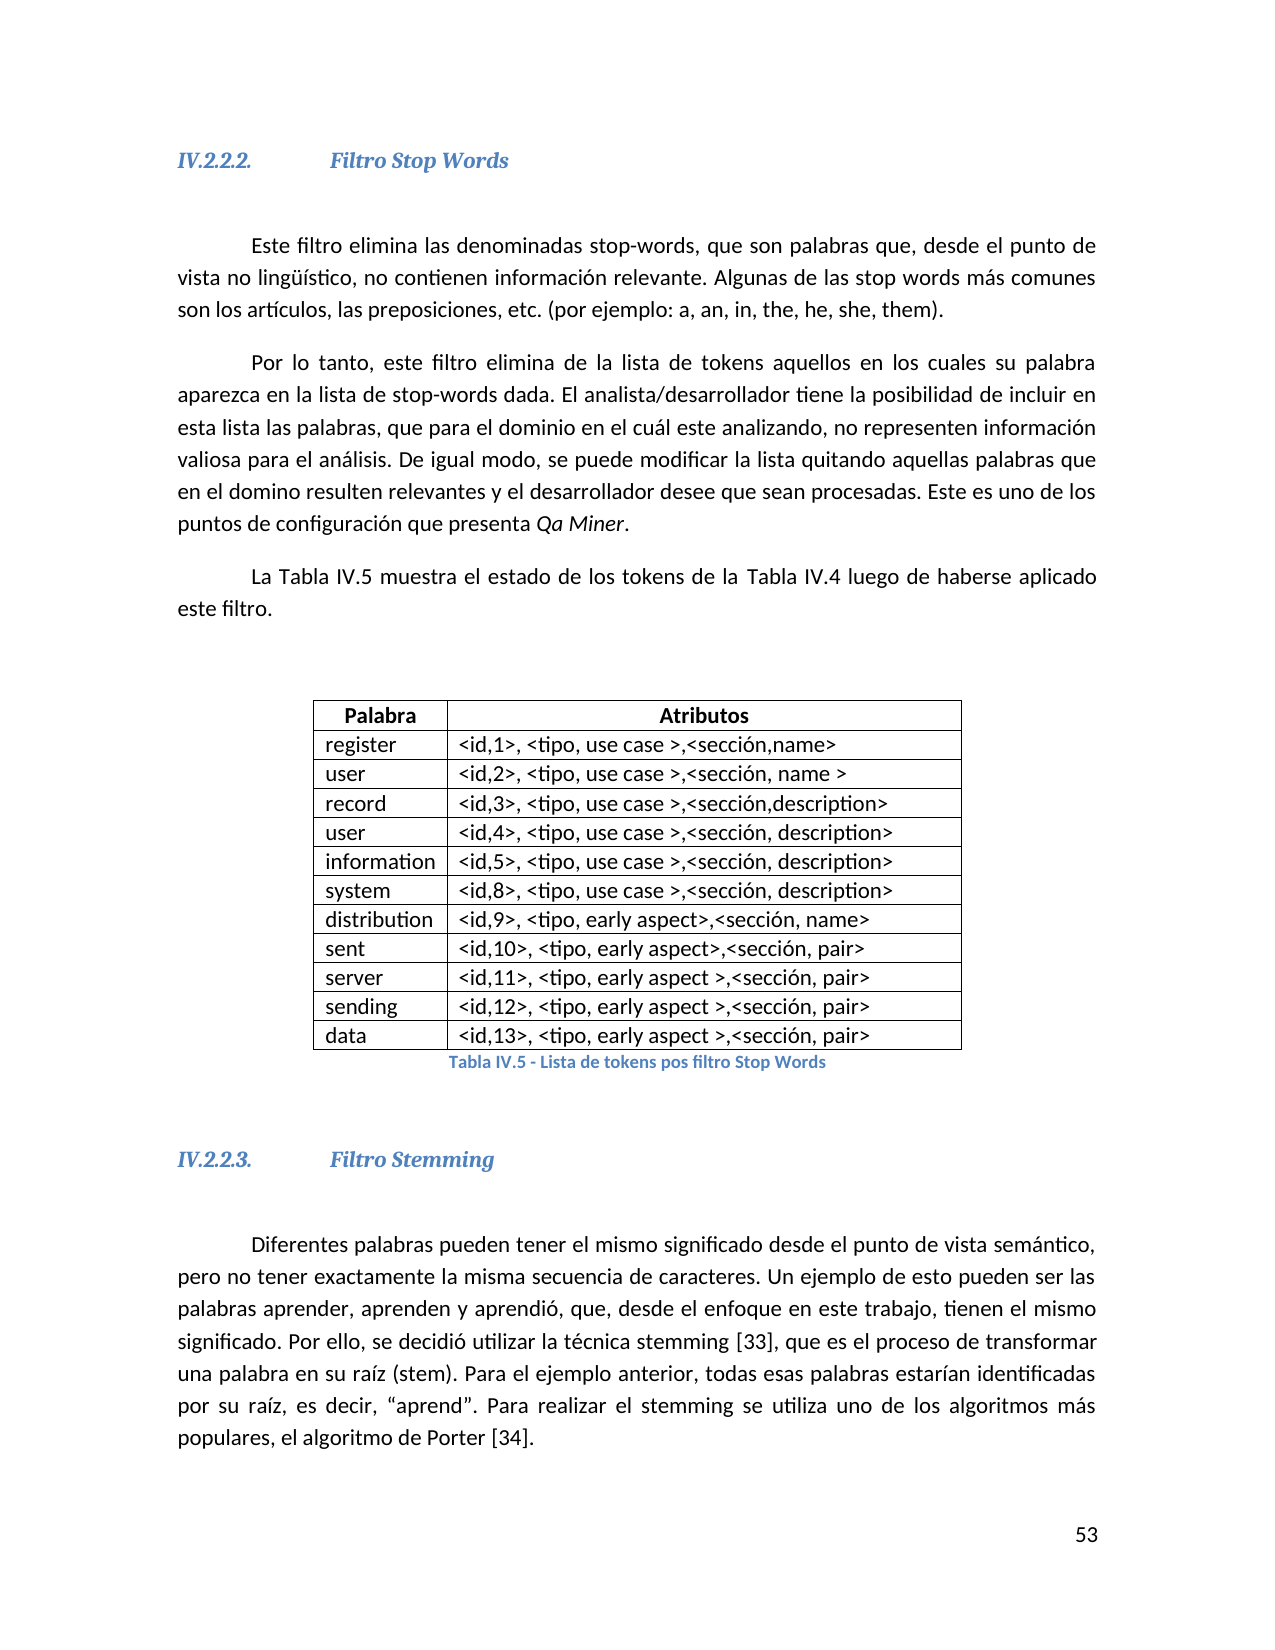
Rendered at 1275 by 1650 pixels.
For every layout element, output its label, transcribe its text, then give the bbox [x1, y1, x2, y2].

table_header Atributos [448, 701, 961, 729]
text Este filtro elimina las denominadas stop-words, que son palabras que, desde el punto de vista no lingüístico, no contienen información relevante. Algunas de las stop words más comunes son los artículos, las preposiciones, etc. (por ejemplo: a, an, in, the, he, she, them). [177, 231, 1098, 323]
table_cell <id,4>, <tipo, use case >,<sección, description> [448, 818, 961, 846]
table_cell server [314, 963, 447, 991]
table_cell <id,12>, <tipo, early aspect >,<sección, pair> [448, 992, 961, 1020]
table_cell information [314, 847, 447, 875]
table_cell record [314, 789, 447, 817]
table_cell <id,3>, <tipo, use case >,<sección,description> [448, 789, 961, 817]
table_cell <id,10>, <tipo, early aspect>,<sección, pair> [448, 934, 961, 962]
table_cell <id,8>, <tipo, use case >,<sección, description> [448, 876, 961, 904]
table_cell register [314, 731, 447, 758]
text Diferentes palabras pueden tener el mismo significado desde el punto de vista semántico, pero no tener exactamente la misma secuencia de caracteres. Un ejemplo de esto pueden ser las palabras aprender, aprenden y aprendió, que, desde el enfoque en este trabajo, tienen el mismo significado. Por ello, se decidió utilizar la técnica stemming, que es el proceso de transformar una palabra en su raíz (stem). Para el ejemplo anterior, todas esas palabras estarían identificadas por su raíz, es decir, “aprend”. Para realizar el stemming se utiliza uno de los algoritmos más populares, el algoritmo de Porter. [177, 1230, 1098, 1451]
text La Tabla IV.5 muestra el estado de los tokens de la Tabla IV.4 luego de haberse aplicado este filtro. [177, 562, 1098, 622]
table_cell <id,11>, <tipo, early aspect >,<sección, pair> [448, 963, 961, 991]
table_cell <id,1>, <tipo, use case >,<sección,name> [448, 731, 961, 758]
subtitle Filtro Stop Words [177, 148, 1098, 174]
table_cell distribution [314, 905, 447, 933]
table_cell <id,2>, <tipo, use case >,<sección, name > [448, 760, 961, 788]
table_cell user [314, 760, 447, 788]
table_cell system [314, 876, 447, 904]
text Por lo tanto, este filtro elimina de la lista de tokens aquellos en los cuales su palabra aparezca en la lista de stop-words dada. El analista/desarrollador tiene la posibilidad de incluir en esta lista las palabras, que para el dominio en el cuál este analizando, no representen información valiosa para el análisis. De igual modo, se puede modificar la lista quitando aquellas palabras que en el domino resulten relevantes y el desarrollador desee que sean procesadas. Este es uno de los puntos de configuración que presenta Qa Miner. [177, 348, 1098, 537]
table_cell <id,9>, <tipo, early aspect>,<sección, name> [448, 905, 961, 933]
table_cell data [314, 1021, 447, 1049]
table_header Palabra [314, 701, 447, 729]
table_cell <id,13>, <tipo, early aspect >,<sección, pair> [448, 1021, 961, 1049]
table_cell user [314, 818, 447, 846]
table_cell sent [314, 934, 447, 962]
table_cell sending [314, 992, 447, 1020]
subtitle Filtro Stemming [177, 1147, 1098, 1173]
table_cell <id,5>, <tipo, use case >,<sección, description> [448, 847, 961, 875]
